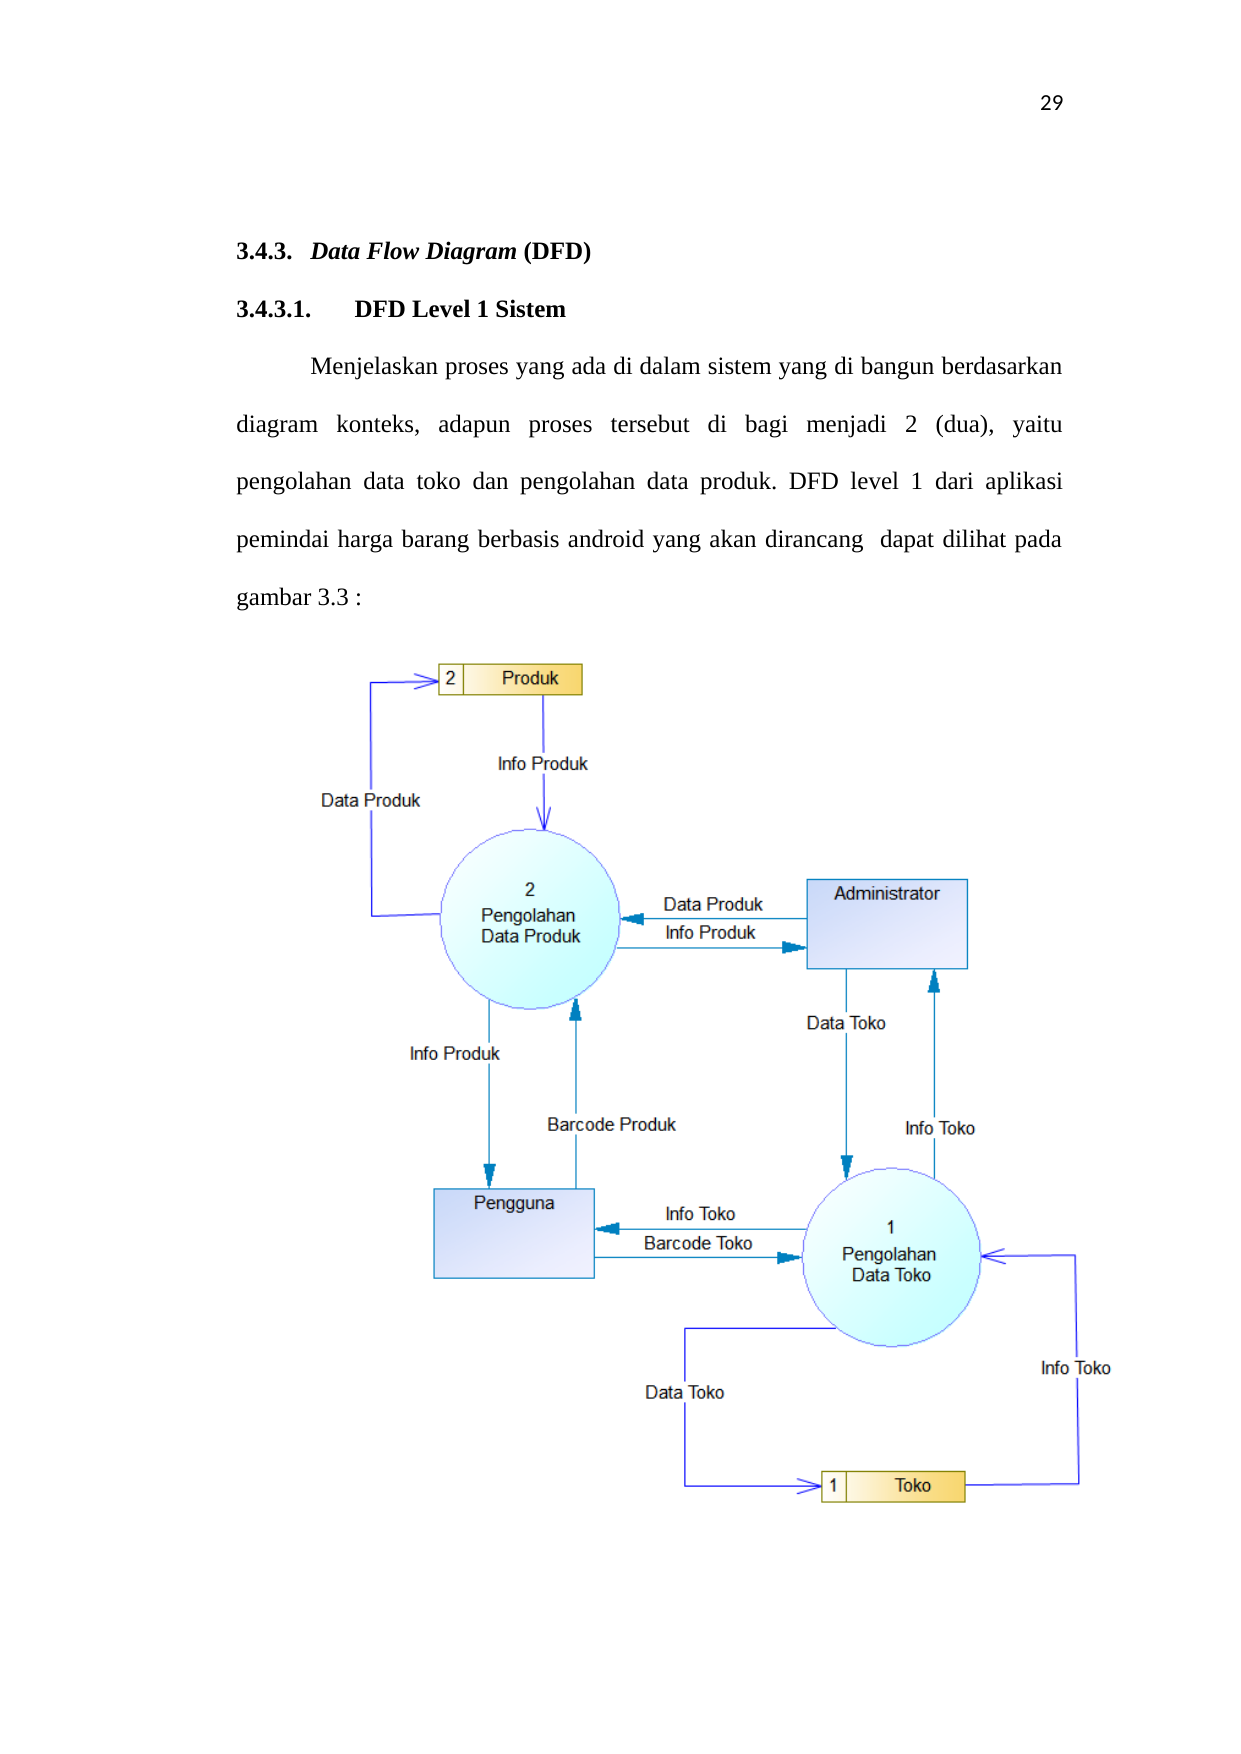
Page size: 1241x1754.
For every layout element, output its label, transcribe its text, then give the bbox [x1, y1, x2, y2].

list Data Flow Diagram (DFD) [236, 236, 1063, 265]
list DFD Level 1 Sistem [236, 294, 1063, 322]
list Menjelaskan proses yang ada di dalam sistem yang di bangun berdasarkan diagram konteks, adapun proses tersebut di bagi menjadi 2 (dua), yaitu pengolahan data toko dan pengolahan data produk. DFD level 1 dari aplikasi pemindai harga barang berbasis android yang akan dirancang dapat dilihat pada gambar 3.3 : [236, 351, 1063, 610]
picture [310, 639, 1137, 1526]
